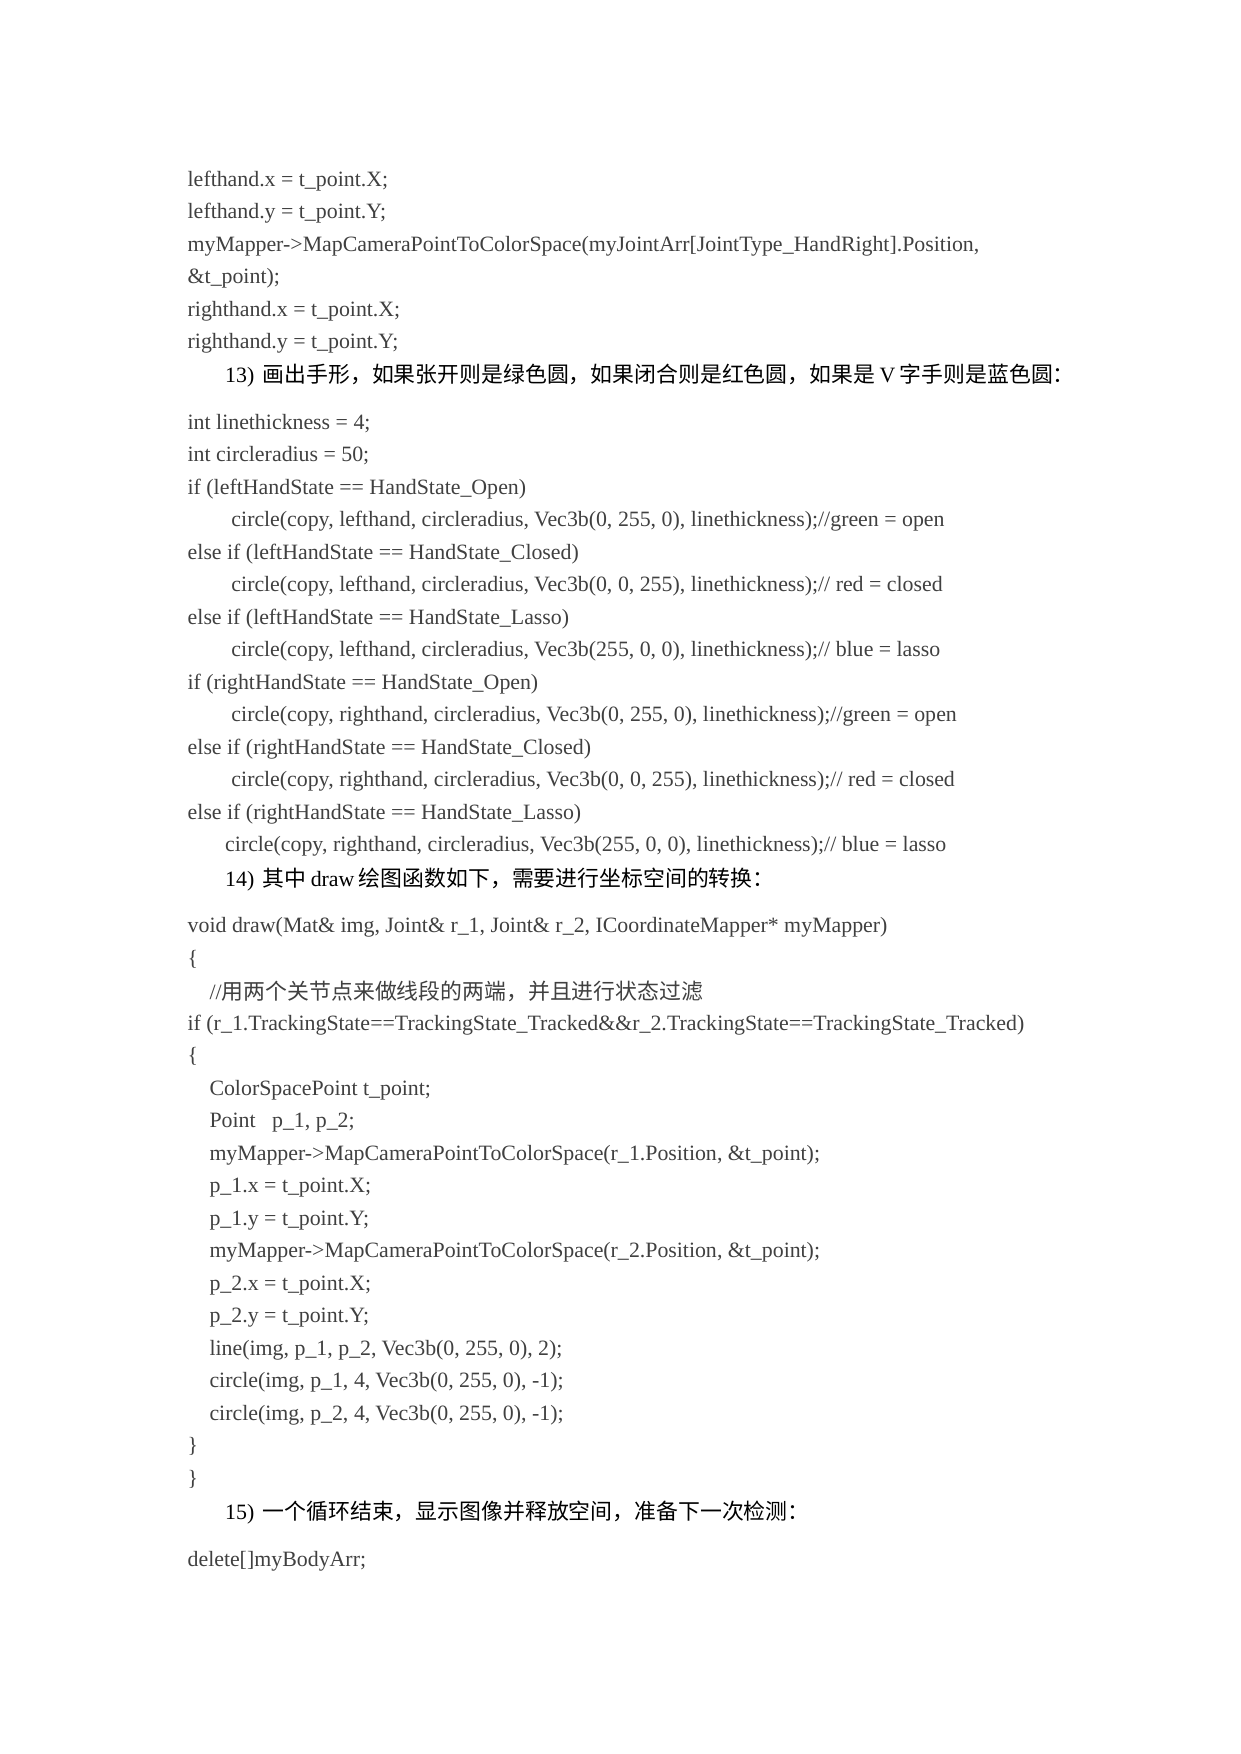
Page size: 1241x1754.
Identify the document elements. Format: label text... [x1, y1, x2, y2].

text circle(copy, lefthand, circleradius, Vec3b(255, 0, 0), linethickness);// blue = lasso [187, 633, 1053, 665]
text circle(copy, lefthand, circleradius, Vec3b(0, 255, 0), linethickness);//green = open [187, 503, 1053, 535]
text p_1.x = t_point.X; [187, 1169, 1053, 1201]
text int linethickness = 4; [187, 405, 1053, 438]
text //用两个关节点来做线段的两端，并且进行状态过滤 [187, 974, 1053, 1006]
text righthand.y = t_point.Y; [187, 324, 1053, 357]
text } [187, 1461, 1053, 1494]
text void draw(Mat& img, Joint& r_1, Joint& r_2, ICoordinateMapper* myMapper) [187, 909, 1053, 941]
text int circleradius = 50; [187, 438, 1053, 470]
text } [187, 1429, 1053, 1461]
text righthand.x = t_point.X; [187, 292, 1053, 324]
text line(img, p_1, p_2, Vec3b(0, 255, 0), 2); [187, 1331, 1053, 1364]
text else if (rightHandState == HandState_Closed) [187, 730, 1053, 763]
list 画出手形，如果张开则是绿色圆，如果闭合则是红色圆，如果是V字手则是蓝色圆： [225, 357, 1053, 389]
text myMapper->MapCameraPointToColorSpace(r_2.Position, &t_point); [187, 1234, 1053, 1266]
text ColorSpacePoint t_point; [187, 1071, 1053, 1104]
text p_2.y = t_point.Y; [187, 1299, 1053, 1331]
text delete[]myBodyArr; [187, 1542, 1053, 1574]
text myMapper->MapCameraPointToColorSpace(r_1.Position, &t_point); [187, 1136, 1053, 1169]
text if (rightHandState == HandState_Open) [187, 665, 1053, 698]
text else if (leftHandState == HandState_Lasso) [187, 600, 1053, 633]
text circle(copy, righthand, circleradius, Vec3b(0, 255, 0), linethickness);//green = open [187, 698, 1053, 730]
text { [187, 1039, 1053, 1071]
text else if (rightHandState == HandState_Lasso) [187, 795, 1053, 828]
text lefthand.x = t_point.X; [187, 162, 1053, 194]
list 其中draw绘图函数如下，需要进行坐标空间的转换： [225, 860, 1053, 893]
text lefthand.y = t_point.Y; [187, 194, 1053, 227]
text if (r_1.TrackingState==TrackingState_Tracked&&r_2.TrackingState==TrackingState_Tracked) [187, 1006, 1053, 1039]
text circle(img, p_1, 4, Vec3b(0, 255, 0), -1); [187, 1364, 1053, 1396]
text circle(copy, righthand, circleradius, Vec3b(255, 0, 0), linethickness);// blue = lasso [187, 828, 1053, 860]
text if (leftHandState == HandState_Open) [187, 470, 1053, 503]
text p_2.x = t_point.X; [187, 1266, 1053, 1299]
text circle(copy, lefthand, circleradius, Vec3b(0, 0, 255), linethickness);// red = closed [187, 568, 1053, 600]
text circle(copy, righthand, circleradius, Vec3b(0, 0, 255), linethickness);// red = closed [187, 763, 1053, 795]
list 一个循环结束，显示图像并释放空间，准备下一次检测： [225, 1494, 1053, 1526]
text Point p_1, p_2; [187, 1104, 1053, 1136]
text else if (leftHandState == HandState_Closed) [187, 535, 1053, 568]
text p_1.y = t_point.Y; [187, 1201, 1053, 1234]
text { [187, 941, 1053, 974]
text myMapper->MapCameraPointToColorSpace(myJointArr[JointType_HandRight].Position, &t_point); [187, 227, 1053, 292]
text circle(img, p_2, 4, Vec3b(0, 255, 0), -1); [187, 1396, 1053, 1429]
